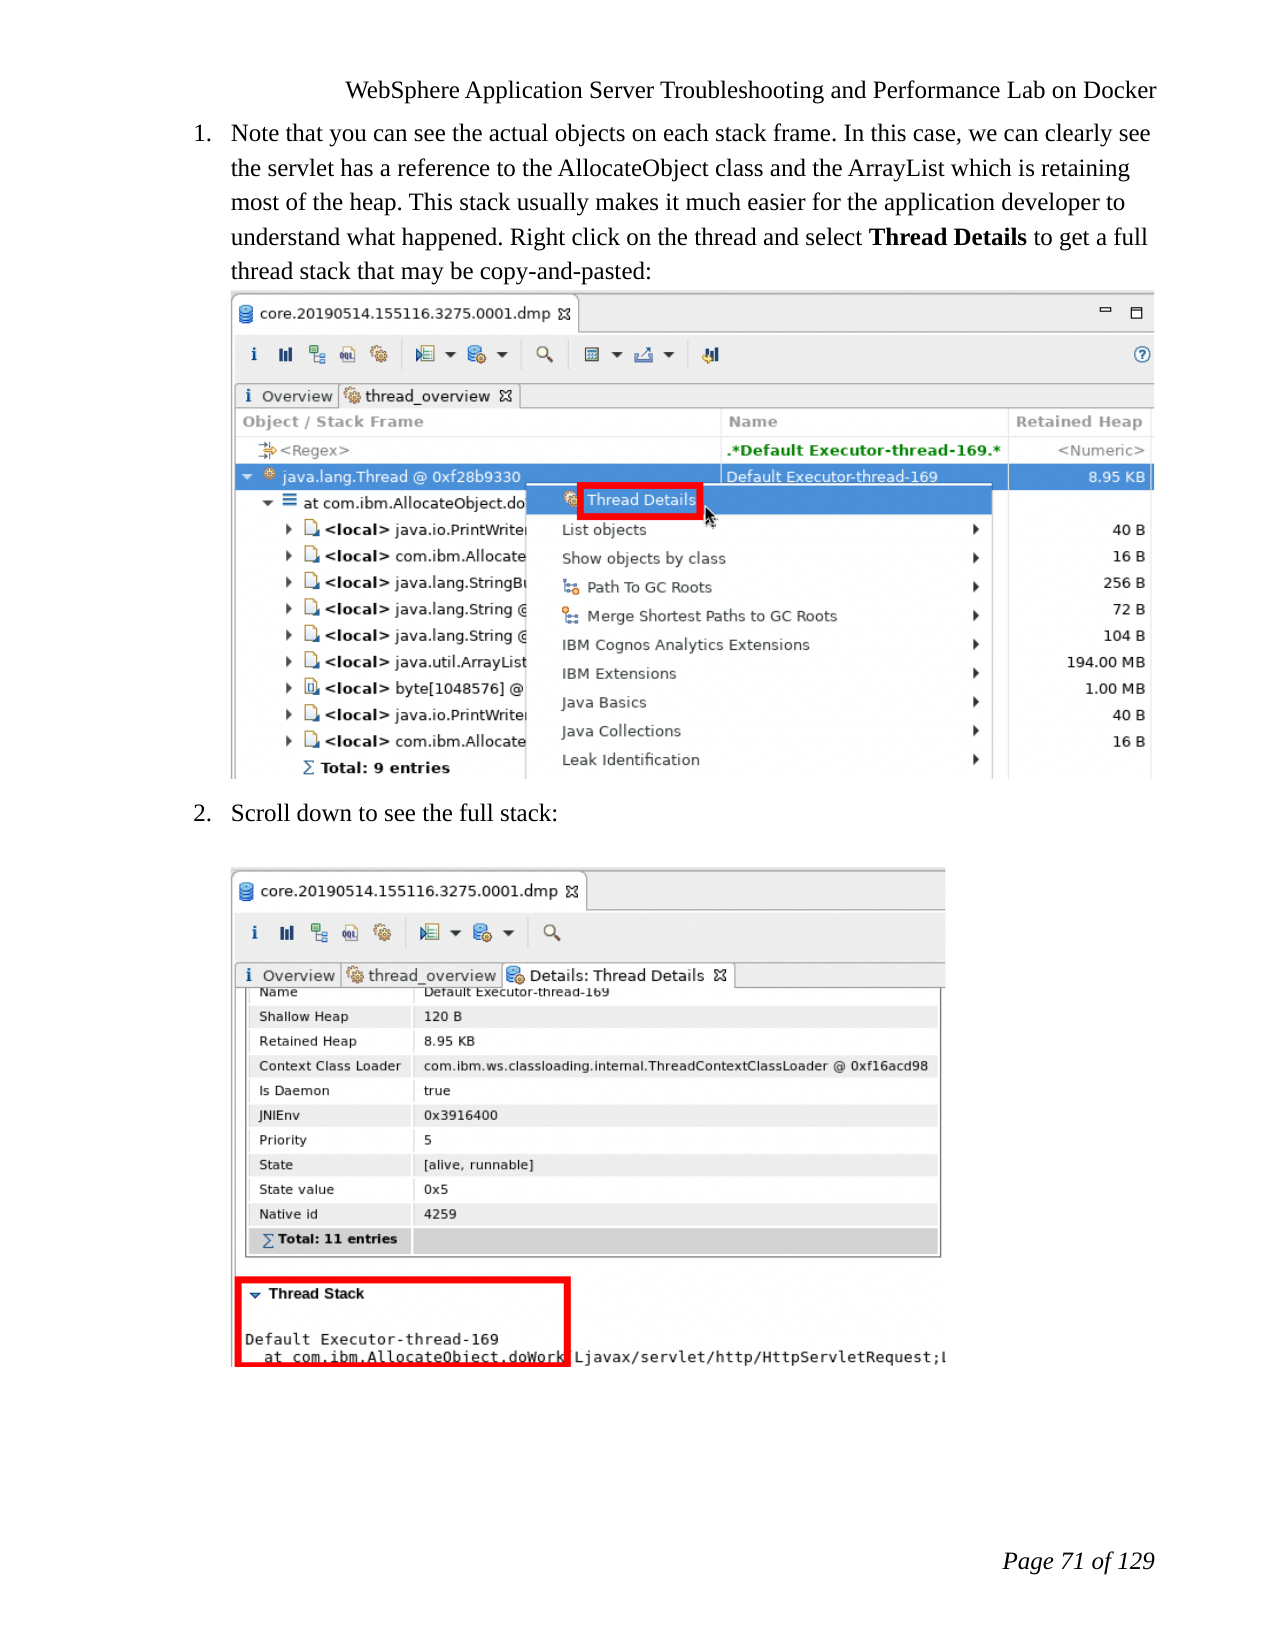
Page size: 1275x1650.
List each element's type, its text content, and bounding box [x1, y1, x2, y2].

picture [230, 867, 946, 1367]
picture [230, 290, 1155, 779]
